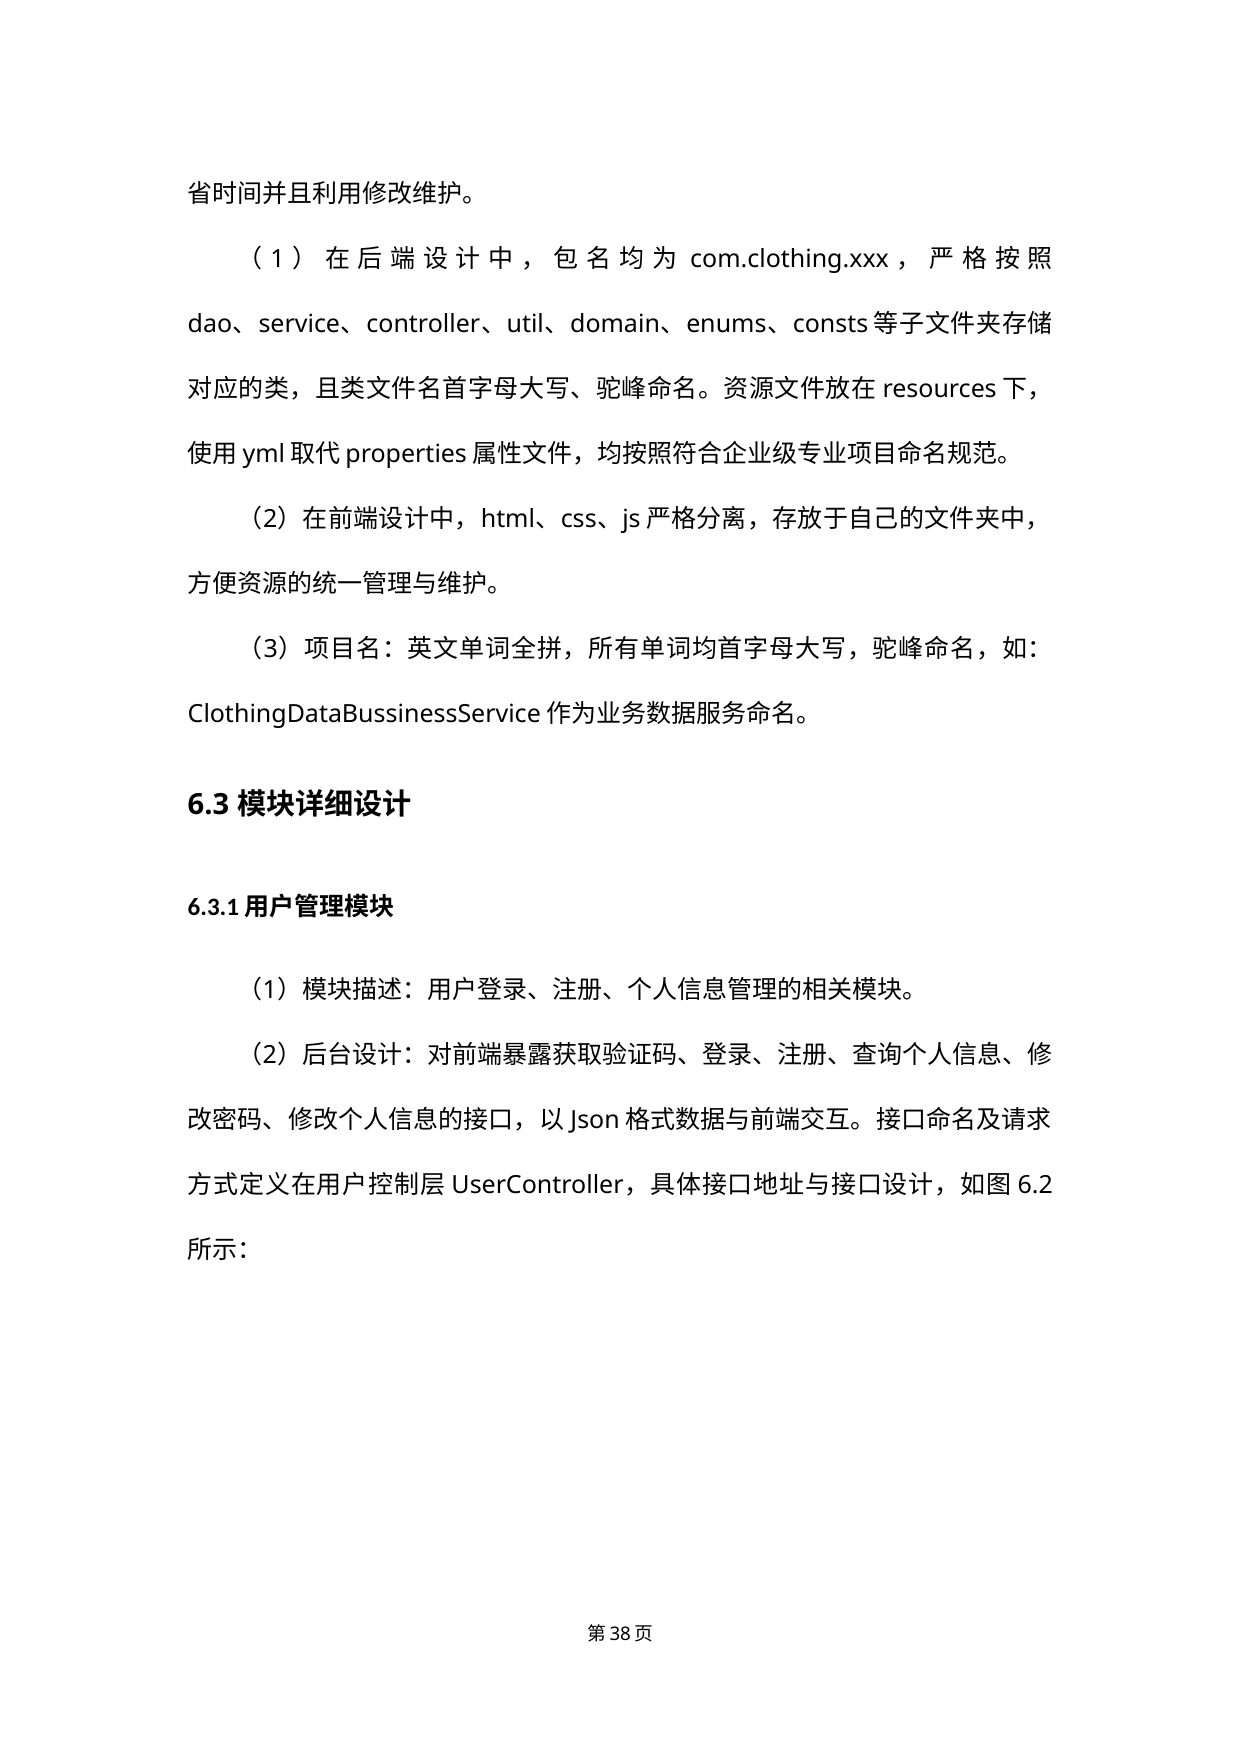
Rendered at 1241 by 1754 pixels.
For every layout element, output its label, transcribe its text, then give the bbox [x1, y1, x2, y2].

text （2）在前端设计中，html、css、js严格分离，存放于自己的文件夹中，方便资源的统一管理与维护。 [187, 484, 1053, 614]
title 6.3 模块详细设计 [187, 769, 1053, 834]
text （1）在后端设计中，包名均为com.clothing.xxx，严格按照dao、service、controller、util、domain、enums、consts等子文件夹存储对应的类，且类文件名首字母大写、驼峰命名。资源文件放在resources下，使用yml取代properties属性文件，均按照符合企业级专业项目命名规范。 [187, 224, 1053, 484]
text （2）后台设计：对前端暴露获取验证码、登录、注册、查询个人信息、修改密码、修改个人信息的接口，以Json格式数据与前端交互。接口命名及请求方式定义在用户控制层UserController，具体接口地址与接口设计，如图6.2 所示： [187, 1020, 1053, 1280]
text （3）项目名：英文单词全拼，所有单词均首字母大写，驼峰命名，如：ClothingDataBussinessService作为业务数据服务命名。 [187, 614, 1053, 744]
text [187, 159, 1053, 224]
text 6.3.1 用户管理模块 [187, 872, 1053, 937]
text （1）模块描述：用户登录、注册、个人信息管理的相关模块。 [187, 955, 1053, 1020]
